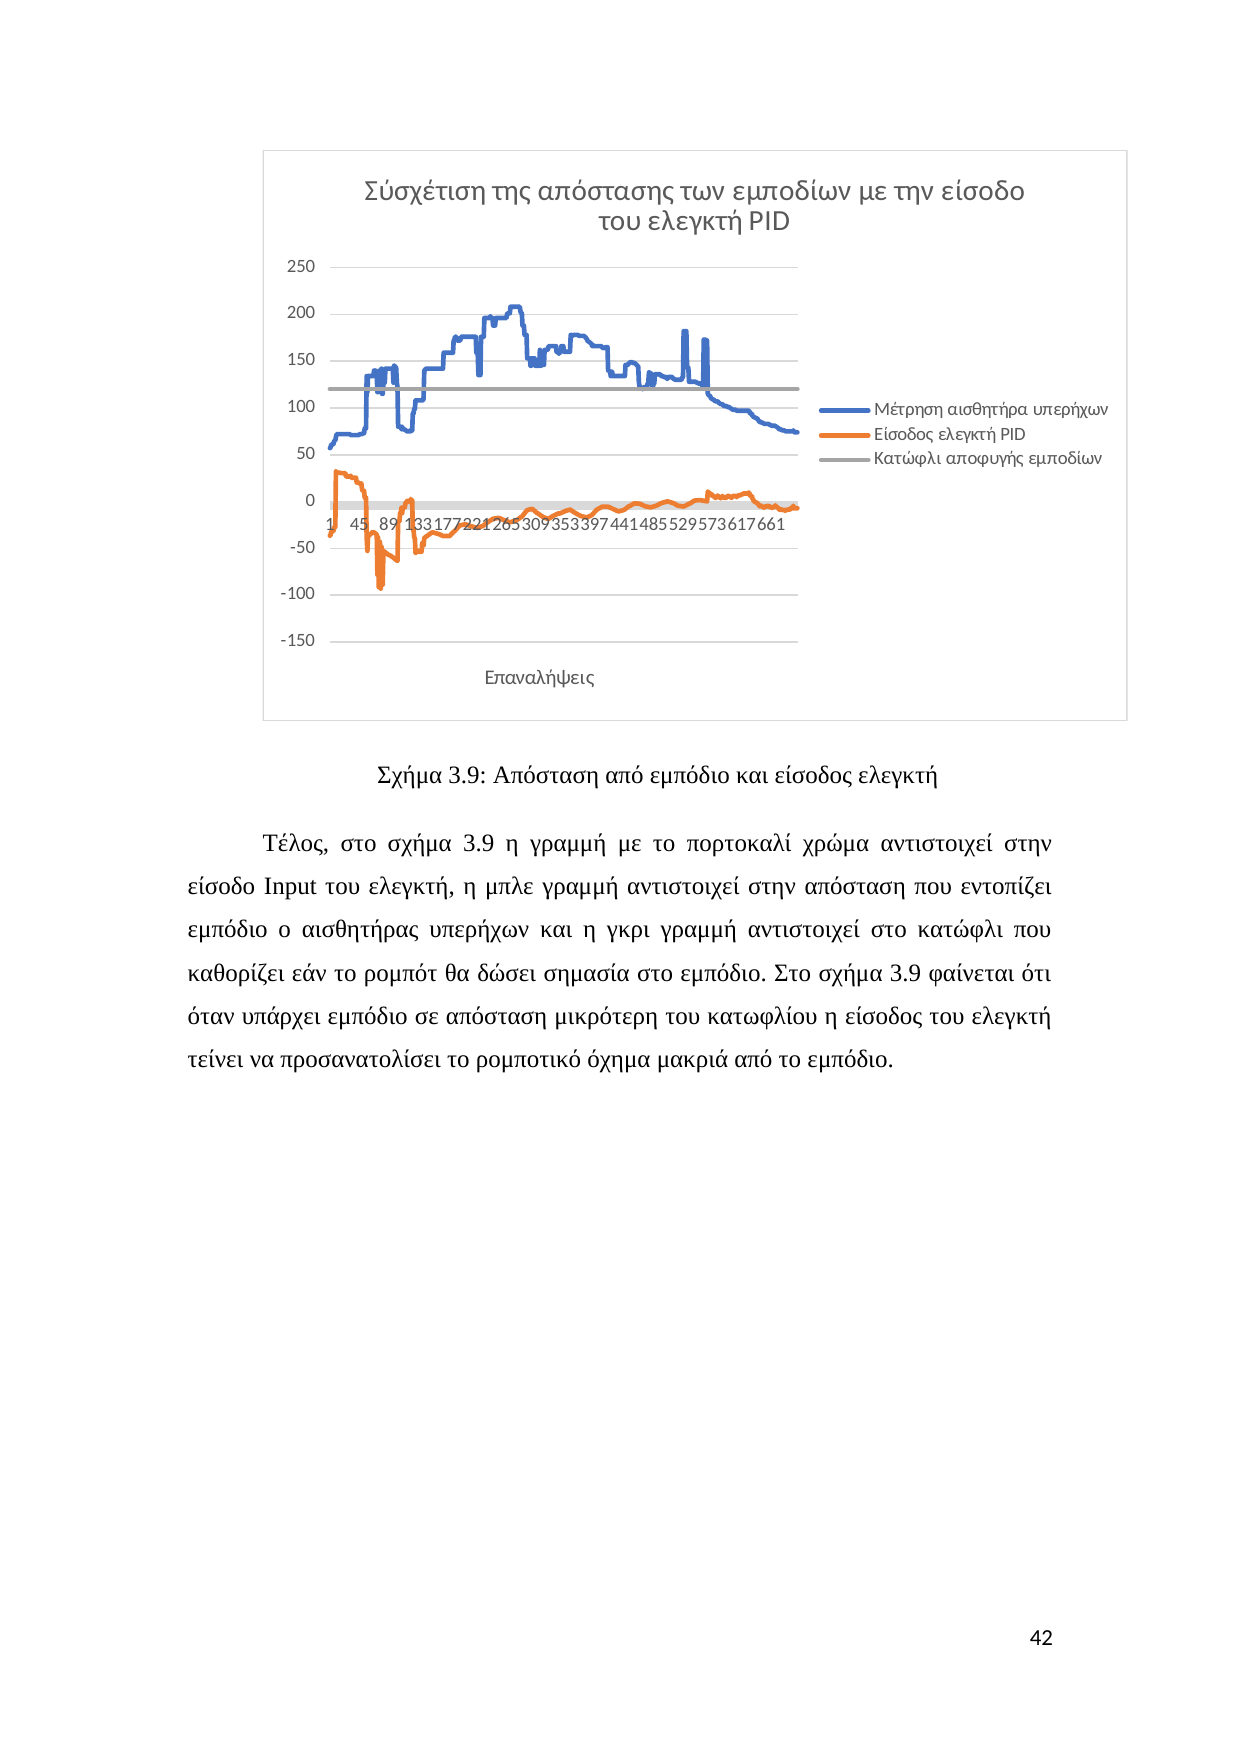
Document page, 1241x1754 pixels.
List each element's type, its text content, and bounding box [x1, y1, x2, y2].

text Σχήμα 3.9: Απόσταση από εμπόδιο και είσοδος ελεγκτή [187, 760, 1053, 789]
text Τέλος, στο σχήμα 3.9 η γραμμή με το πορτοκαλί χρώμα αντιστοιχεί στην είσοδο Input του ελεγκτή, η μπλε γραμμή αντιστοιχεί στην απόσταση που εντοπίζει εμπόδιο ο αισθητήρας υπερήχων και η γκρι γραμμή αντιστοιχεί στο κατώφλι που καθορίζει εάν το ρομπότ θα δώσει σημασία στο εμπόδιο. Στο σχήμα 3.9 φαίνεται ότι όταν υπάρχει εμπόδιο σε απόσταση μικρότερη του κατωφλίου η είσοδος του ελεγκτή τείνει να προσανατολίσει το ρομποτικό όχημα μακριά από το εμπόδιο. [187, 828, 1053, 1073]
